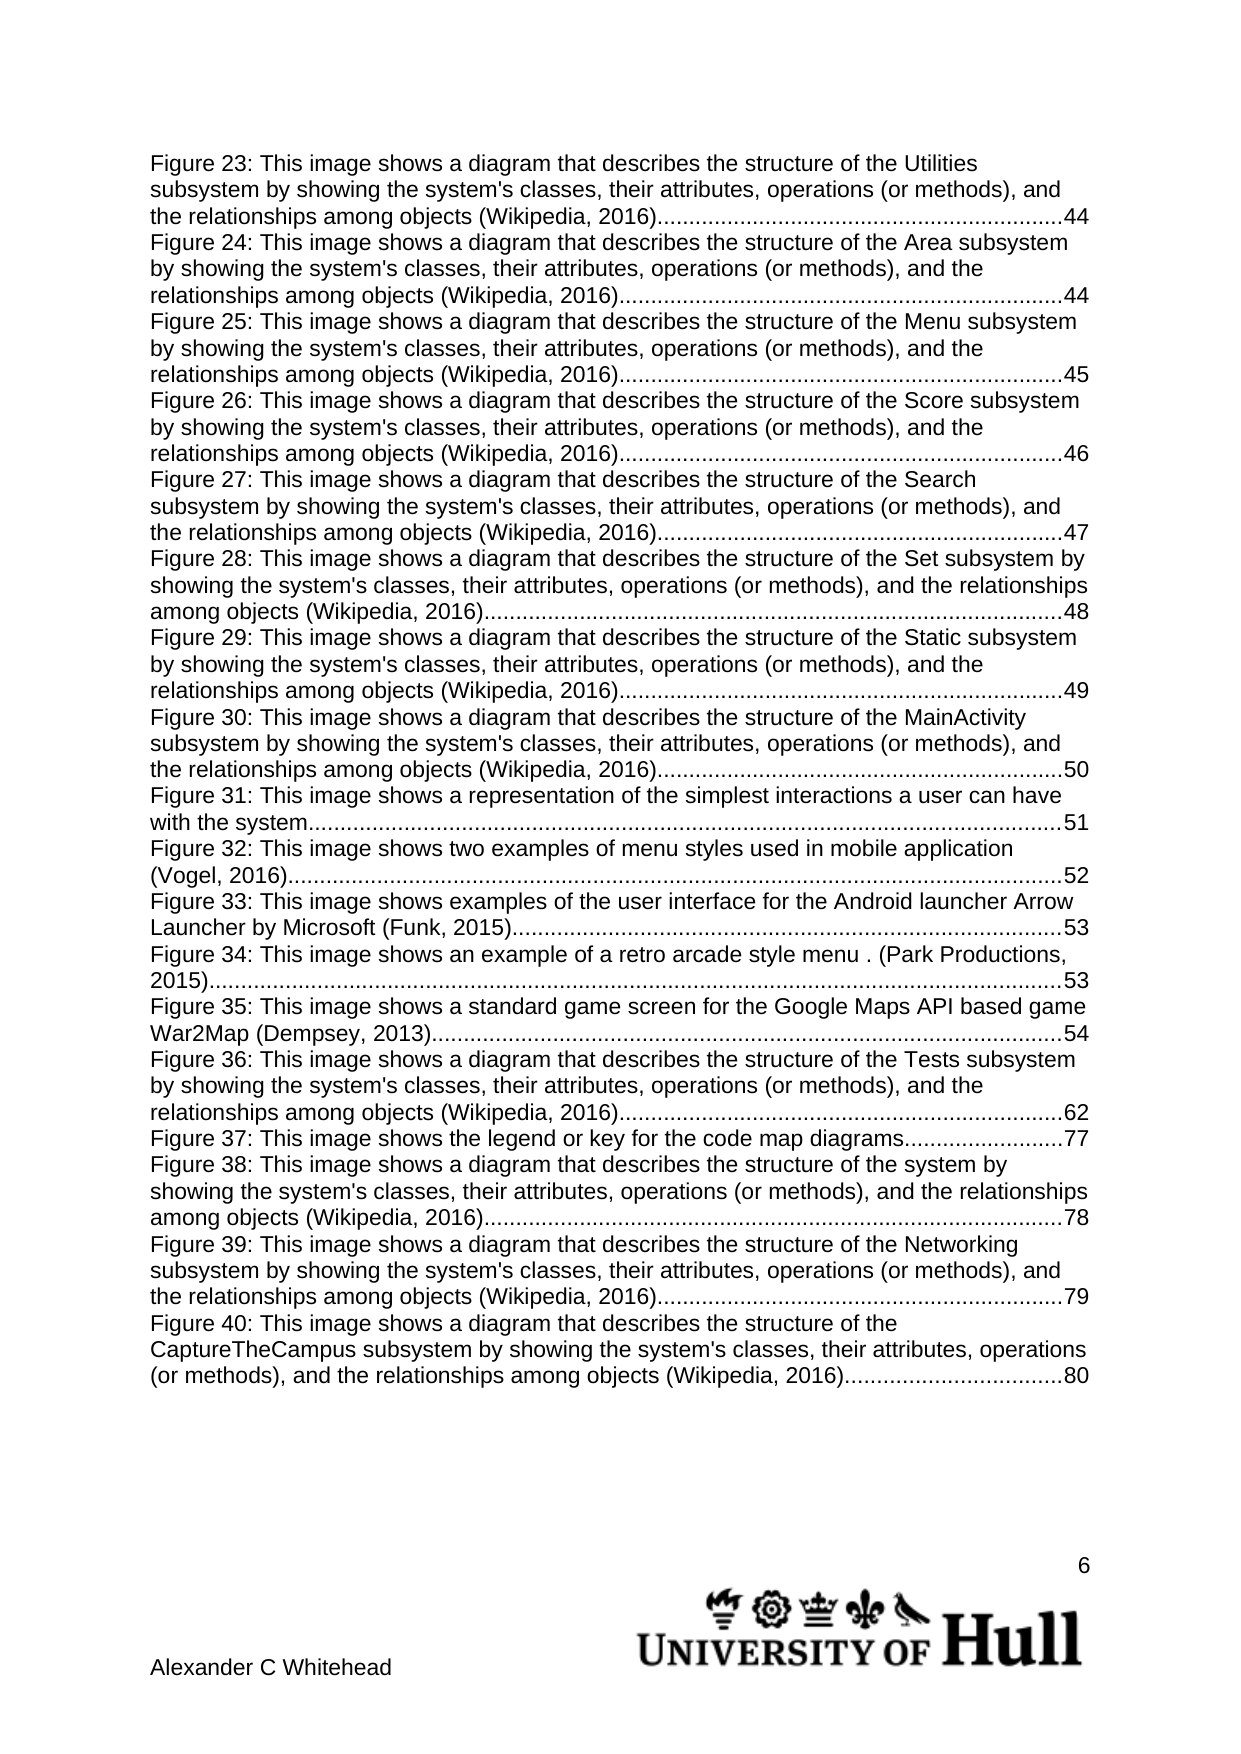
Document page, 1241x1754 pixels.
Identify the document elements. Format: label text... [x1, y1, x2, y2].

text Figure 28: This image shows a diagram that describes the structure of the Set subsystem by showing the system's classes, their attributes, operations (or methods), and the relationships among objects (Wikipedia, 2016). 48 [150, 545, 1090, 624]
text Figure 35: This image shows a standard game screen for the Google Maps API based game War2Map (Dempsey, 2013) 54 [150, 993, 1090, 1046]
picture [630, 1578, 1091, 1676]
text Figure 33: This image shows examples of the user interface for the Android launcher Arrow Launcher by Microsoft (Funk, 2015) 53 [150, 888, 1090, 941]
text Figure 37: This image shows the legend or key for the code map diagrams. 77 [150, 1125, 1090, 1151]
text Figure 34: This image shows an example of a retro arcade style menu . (Park Productions, 2015) 53 [150, 941, 1090, 993]
text Figure 26: This image shows a diagram that describes the structure of the Score subsystem by showing the system's classes, their attributes, operations (or methods), and the relationships among objects (Wikipedia, 2016). 46 [150, 387, 1090, 466]
text Figure 38: This image shows a diagram that describes the structure of the system by showing the system's classes, their attributes, operations (or methods), and the relationships among objects (Wikipedia, 2016). 78 [150, 1151, 1090, 1231]
text Figure 36: This image shows a diagram that describes the structure of the Tests subsystem by showing the system's classes, their attributes, operations (or methods), and the relationships among objects (Wikipedia, 2016). 62 [150, 1046, 1090, 1125]
text Figure 23: This image shows a diagram that describes the structure of the Utilities subsystem by showing the system's classes, their attributes, operations (or methods), and the relationships among objects (Wikipedia, 2016). 44 [150, 150, 1090, 229]
text Figure 30: This image shows a diagram that describes the structure of the MainActivity subsystem by showing the system's classes, their attributes, operations (or methods), and the relationships among objects (Wikipedia, 2016). 50 [150, 703, 1090, 782]
text Figure 39: This image shows a diagram that describes the structure of the Networking subsystem by showing the system's classes, their attributes, operations (or methods), and the relationships among objects (Wikipedia, 2016). 79 [150, 1231, 1090, 1309]
text Figure 24: This image shows a diagram that describes the structure of the Area subsystem by showing the system's classes, their attributes, operations (or methods), and the relationships among objects (Wikipedia, 2016). 44 [150, 229, 1090, 308]
text Figure 32: This image shows two examples of menu styles used in mobile application (Vogel, 2016) 52 [150, 835, 1090, 888]
text Figure 31: This image shows a representation of the simplest interactions a user can have with the system. 51 [150, 782, 1090, 835]
text Figure 29: This image shows a diagram that describes the structure of the Static subsystem by showing the system's classes, their attributes, operations (or methods), and the relationships among objects (Wikipedia, 2016). 49 [150, 624, 1090, 703]
text Figure 27: This image shows a diagram that describes the structure of the Search subsystem by showing the system's classes, their attributes, operations (or methods), and the relationships among objects (Wikipedia, 2016). 47 [150, 466, 1090, 545]
text Figure 40: This image shows a diagram that describes the structure of the CaptureTheCampus subsystem by showing the system's classes, their attributes, operations (or methods), and the relationships among objects (Wikipedia, 2016). 80 [150, 1309, 1090, 1389]
text Figure 25: This image shows a diagram that describes the structure of the Menu subsystem by showing the system's classes, their attributes, operations (or methods), and the relationships among objects (Wikipedia, 2016). 45 [150, 308, 1090, 387]
